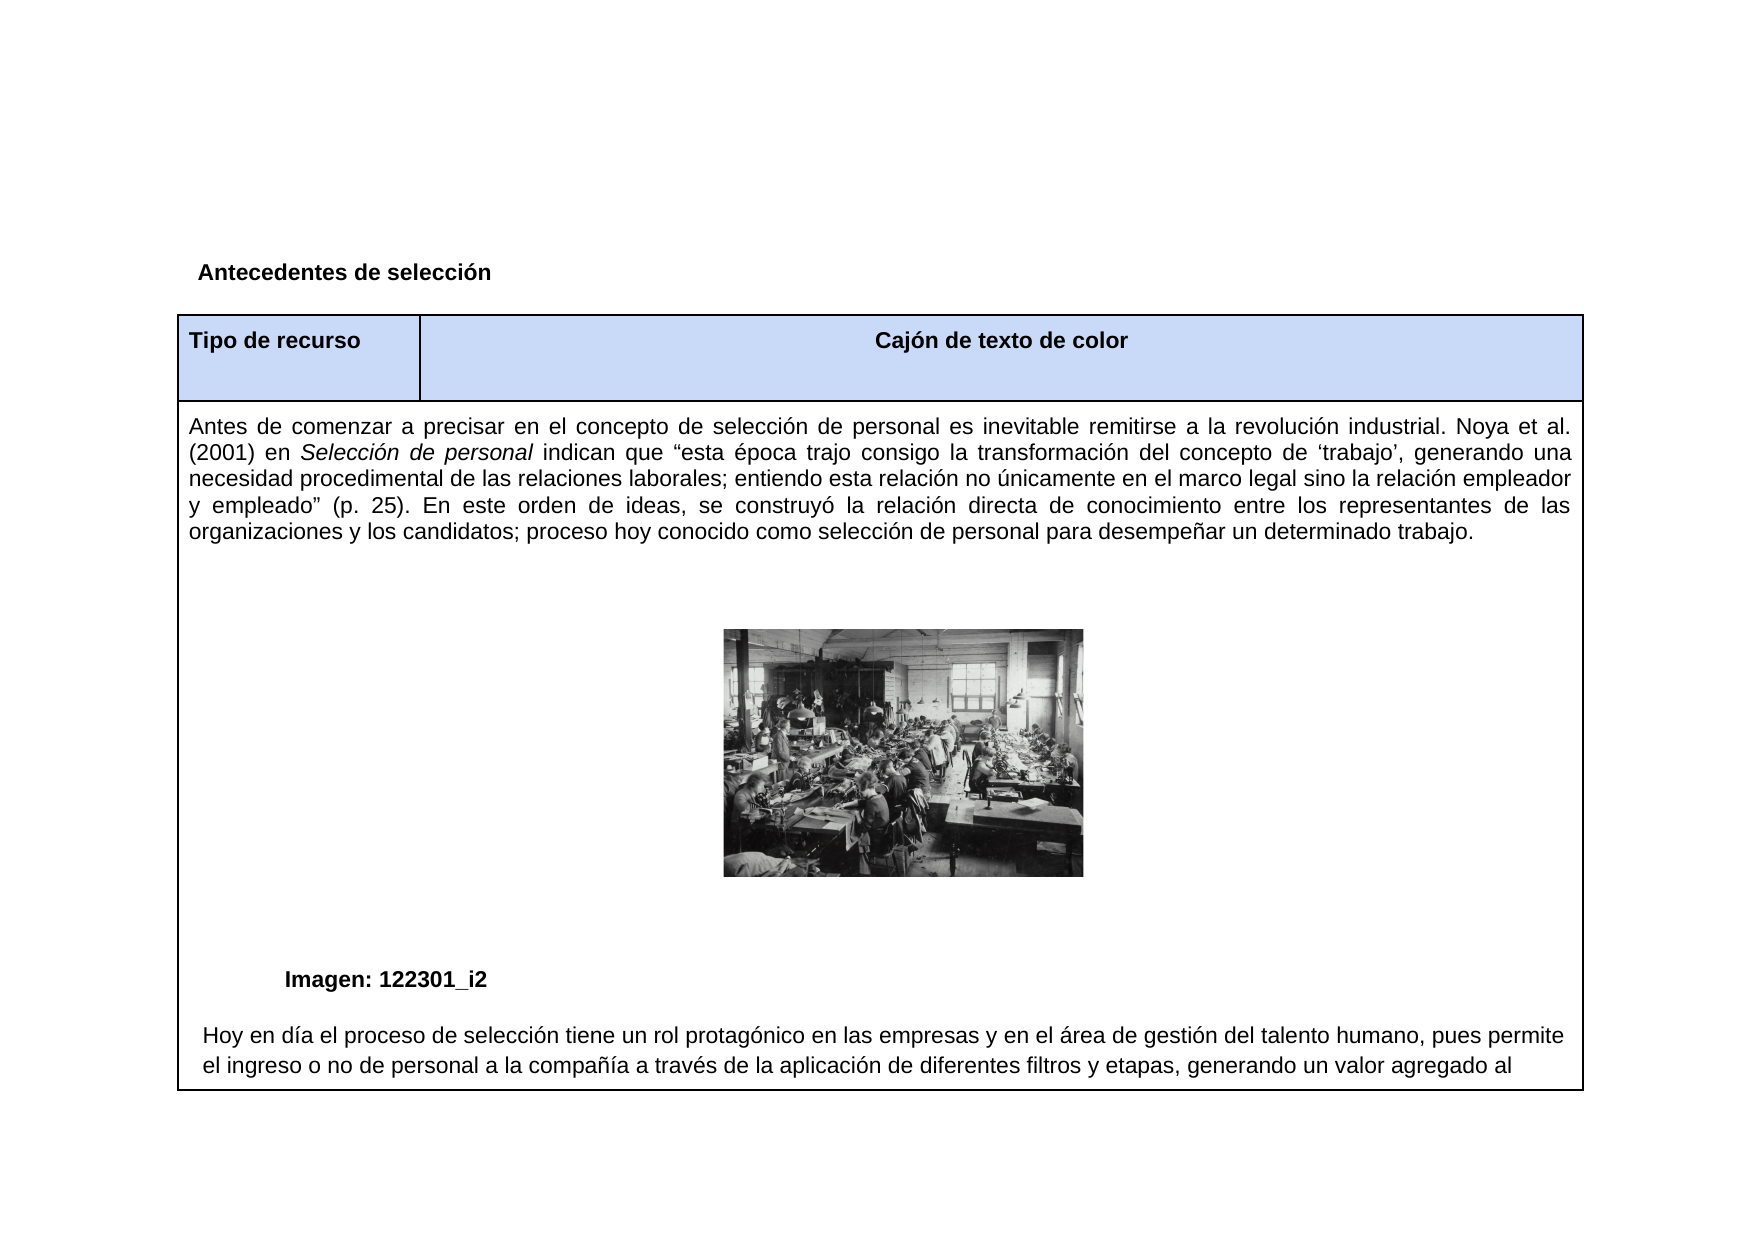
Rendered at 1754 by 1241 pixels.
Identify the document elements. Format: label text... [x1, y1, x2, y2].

table_header Tipo de recurso [179, 316, 419, 400]
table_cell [179, 402, 1582, 1088]
picture [723, 629, 1084, 877]
table_header Cajón de texto de color [421, 316, 1582, 400]
text Antecedentes de selección [191, 259, 1577, 285]
